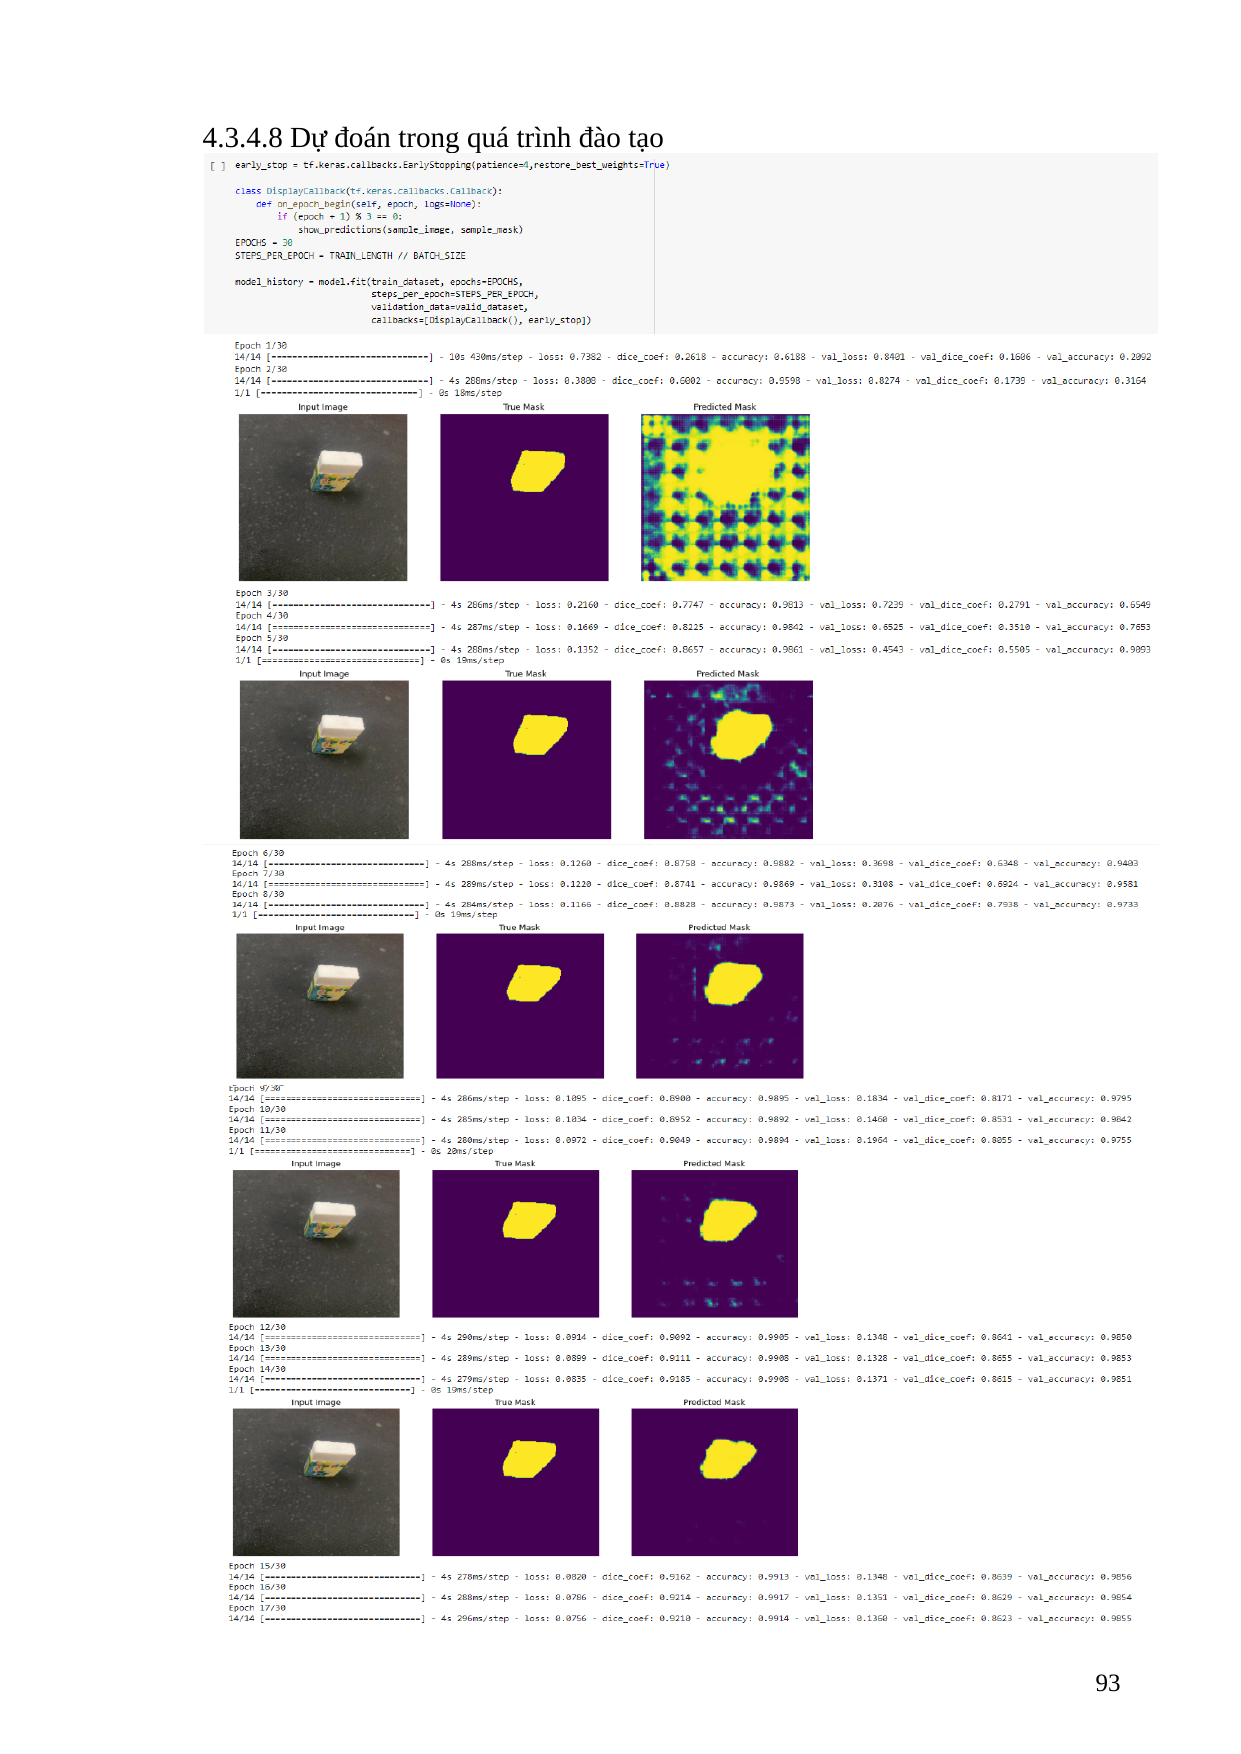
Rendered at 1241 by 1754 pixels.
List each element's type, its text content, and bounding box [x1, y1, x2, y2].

text 4.3.4.8 Dự đoán trong quá trình đào tạo [202, 120, 1120, 153]
picture [202, 153, 1158, 1631]
